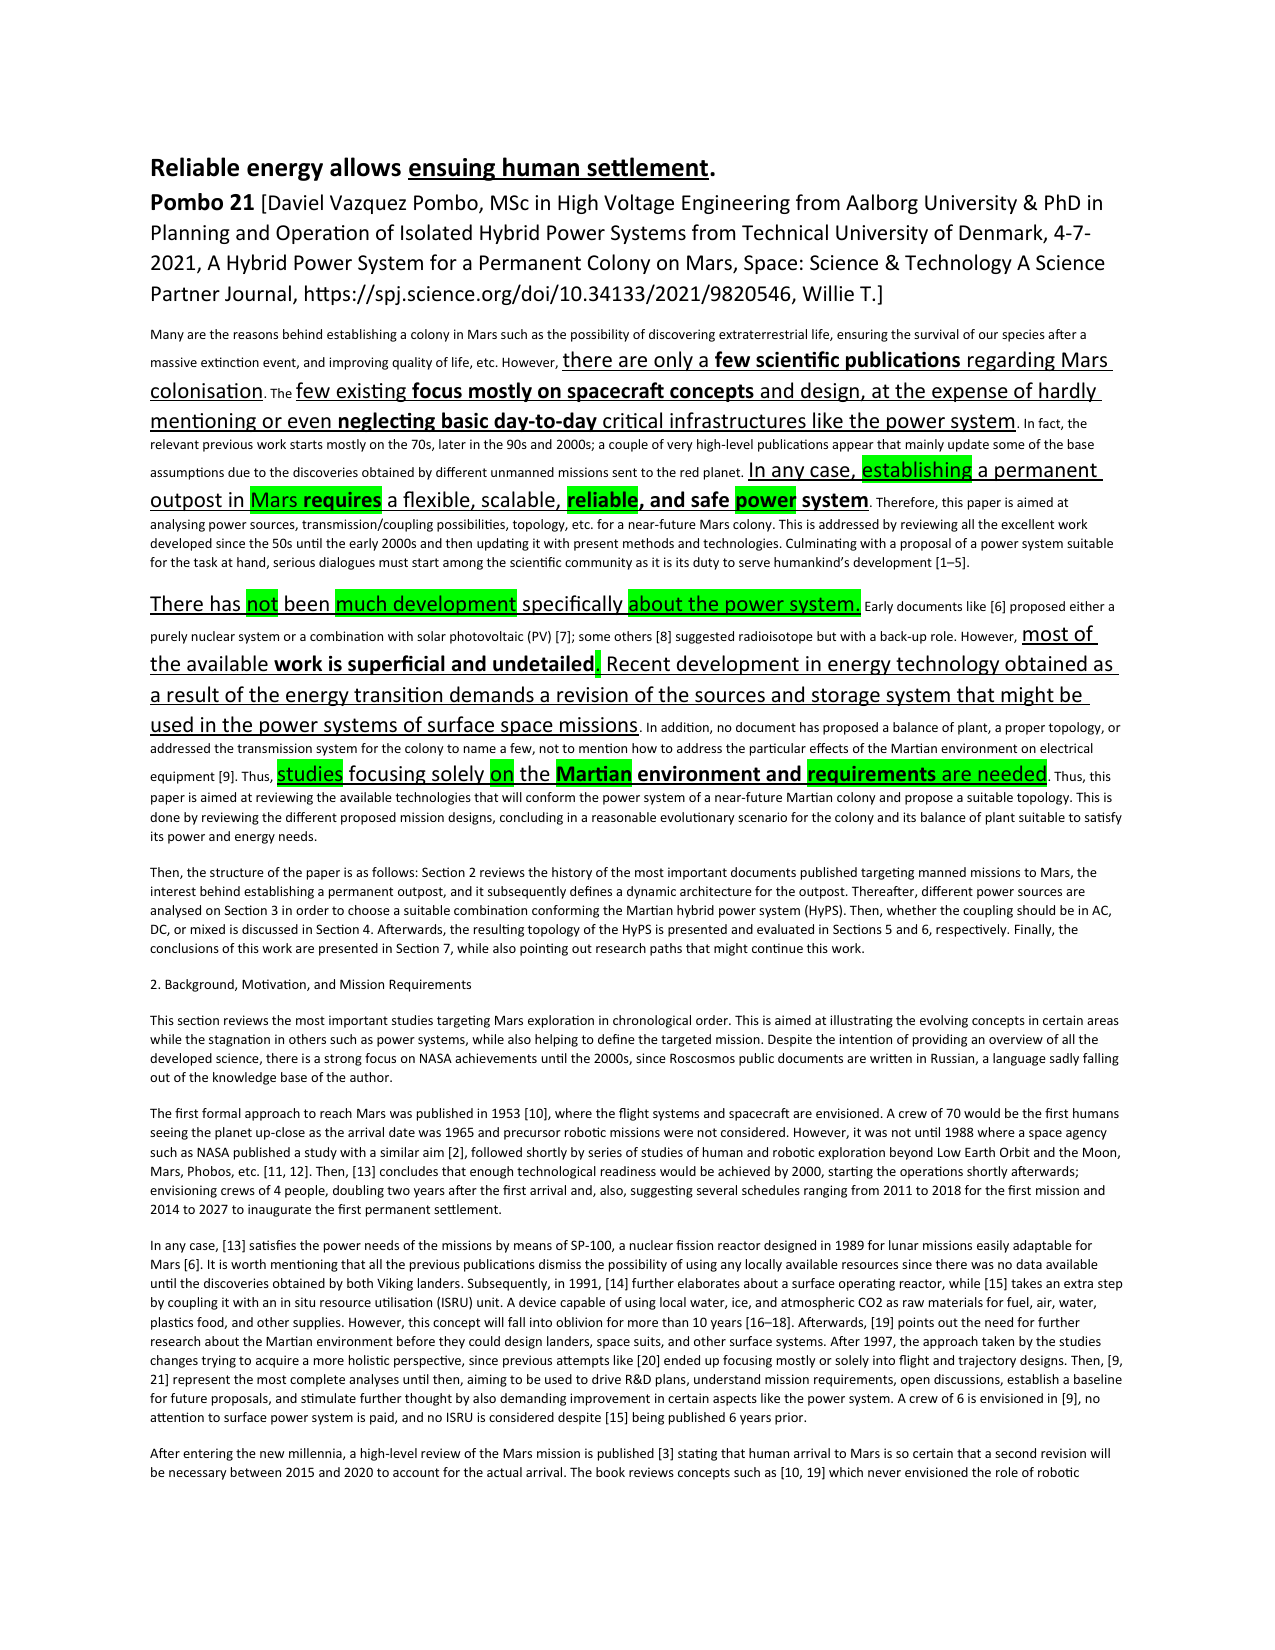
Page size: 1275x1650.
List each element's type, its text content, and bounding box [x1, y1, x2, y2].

text There has not been much development specifically about the power system. Early documents like [6] proposed either a purely nuclear system or a combination with solar photovoltaic (PV) [7]; some others [8] suggested radioisotope but with a back-up role. However, most of the available work is superficial and undetailed. Recent development in energy technology obtained as a result of the energy transition demands a revision of the sources and storage system that might be used in the power systems of surface space missions. In addition, no document has proposed a balance of plant, a proper topology, or addressed the transmission system for the colony to name a few, not to mention how to address the particular effects of the Martian environment on electrical equipment [9]. Thus, studies focusing solely on the Martian environment and requirements are needed. Thus, this paper is aimed at reviewing the available technologies that will conform the power system of a near-future Martian colony and propose a suitable topology. This is done by reviewing the different proposed mission designs, concluding in a reasonable evolutionary scenario for the colony and its balance of plant suitable to satisfy its power and energy needs. [150, 589, 1125, 845]
text The first formal approach to reach Mars was published in 1953 [10], where the flight systems and spacecraft are envisioned. A crew of 70 would be the first humans seeing the planet up-close as the arrival date was 1965 and precursor robotic missions were not considered. However, it was not until 1988 where a space agency such as NASA published a study with a similar aim [2], followed shortly by series of studies of human and robotic exploration beyond Low Earth Orbit and the Moon, Mars, Phobos, etc. [11, 12]. Then, [13] concludes that enough technological readiness would be achieved by 2000, starting the operations shortly afterwards; envisioning crews of 4 people, doubling two years after the first arrival and, also, suggesting several schedules ranging from 2011 to 2018 for the first mission and 2014 to 2027 to inaugurate the first permanent settlement. [150, 1104, 1125, 1218]
subtitle Reliable energy allows ensuing human settlement. [150, 150, 1125, 183]
text This section reviews the most important studies targeting Mars exploration in chronological order. This is aimed at illustrating the evolving concepts in certain areas while the stagnation in others such as power systems, while also helping to define the targeted mission. Despite the intention of providing an overview of all the developed science, there is a strong focus on NASA achievements until the 2000s, since Roscosmos public documents are written in Russian, a language sadly falling out of the knowledge base of the author. [150, 1011, 1125, 1087]
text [150, 1444, 1125, 1482]
text Many are the reasons behind establishing a colony in Mars such as the possibility of discovering extraterrestrial life, ensuring the survival of our species after a massive extinction event, and improving quality of life, etc. However, there are only a few scientific publications regarding Mars colonisation. The few existing focus mostly on spacecraft concepts and design, at the expense of hardly mentioning or even neglecting basic day-to-day critical infrastructures like the power system. In fact, the relevant previous work starts mostly on the 70s, later in the 90s and 2000s; a couple of very high-level publications appear that mainly update some of the base assumptions due to the discoveries obtained by different unmanned missions sent to the red planet. In any case, establishing a permanent outpost in Mars requires a flexible, scalable, reliable, and safe power system. Therefore, this paper is aimed at analysing power sources, transmission/coupling possibilities, topology, etc. for a near-future Mars colony. This is addressed by reviewing all the excellent work developed since the 50s until the early 2000s and then updating it with present methods and technologies. Culminating with a proposal of a power system suitable for the task at hand, serious dialogues must start among the scientific community as it is its duty to serve humankind’s development [1–5]. [150, 326, 1125, 571]
text Then, the structure of the paper is as follows: Section 2 reviews the history of the most important documents published targeting manned missions to Mars, the interest behind establishing a permanent outpost, and it subsequently defines a dynamic architecture for the outpost. Thereafter, different power sources are analysed on Section 3 in order to choose a suitable combination conforming the Martian hybrid power system (HyPS). Then, whether the coupling should be in AC, DC, or mixed is discussed in Section 4. Afterwards, the resulting topology of the HyPS is presented and evaluated in Sections 5 and 6, respectively. Finally, the conclusions of this work are presented in Section 7, while also pointing out research paths that might continue this work. [150, 863, 1125, 957]
text In any case, [13] satisfies the power needs of the missions by means of SP-100, a nuclear fission reactor designed in 1989 for lunar missions easily adaptable for Mars [6]. It is worth mentioning that all the previous publications dismiss the possibility of using any locally available resources since there was no data available until the discoveries obtained by both Viking landers. Subsequently, in 1991, [14] further elaborates about a surface operating reactor, while [15] takes an extra step by coupling it with an in situ resource utilisation (ISRU) unit. A device capable of using local water, ice, and atmospheric CO2 as raw materials for fuel, air, water, plastics food, and other supplies. However, this concept will fall into oblivion for more than 10 years [16–18]. Afterwards, [19] points out the need for further research about the Martian environment before they could design landers, space suits, and other surface systems. After 1997, the approach taken by the studies changes trying to acquire a more holistic perspective, since previous attempts like [20] ended up focusing mostly or solely into flight and trajectory designs. Then, [9, 21] represent the most complete analyses until then, aiming to be used to drive R&D plans, understand mission requirements, open discussions, establish a baseline for future proposals, and stimulate further thought by also demanding improvement in certain aspects like the power system. A crew of 6 is envisioned in [9], no attention to surface power system is paid, and no ISRU is considered despite [15] being published 6 years prior. [150, 1236, 1125, 1427]
text Pombo 21 [Daviel Vazquez Pombo, MSc in High Voltage Engineering from Aalborg University & PhD in Planning and Operation of Isolated Hybrid Power Systems from Technical University of Denmark, 4-7-2021, A Hybrid Power System for a Permanent Colony on Mars, Space: Science & Technology A Science Partner Journal, https://spj.science.org/doi/10.34133/2021/9820546, Willie T.] [150, 186, 1125, 307]
text 2. Background, Motivation, and Mission Requirements [150, 975, 1125, 993]
